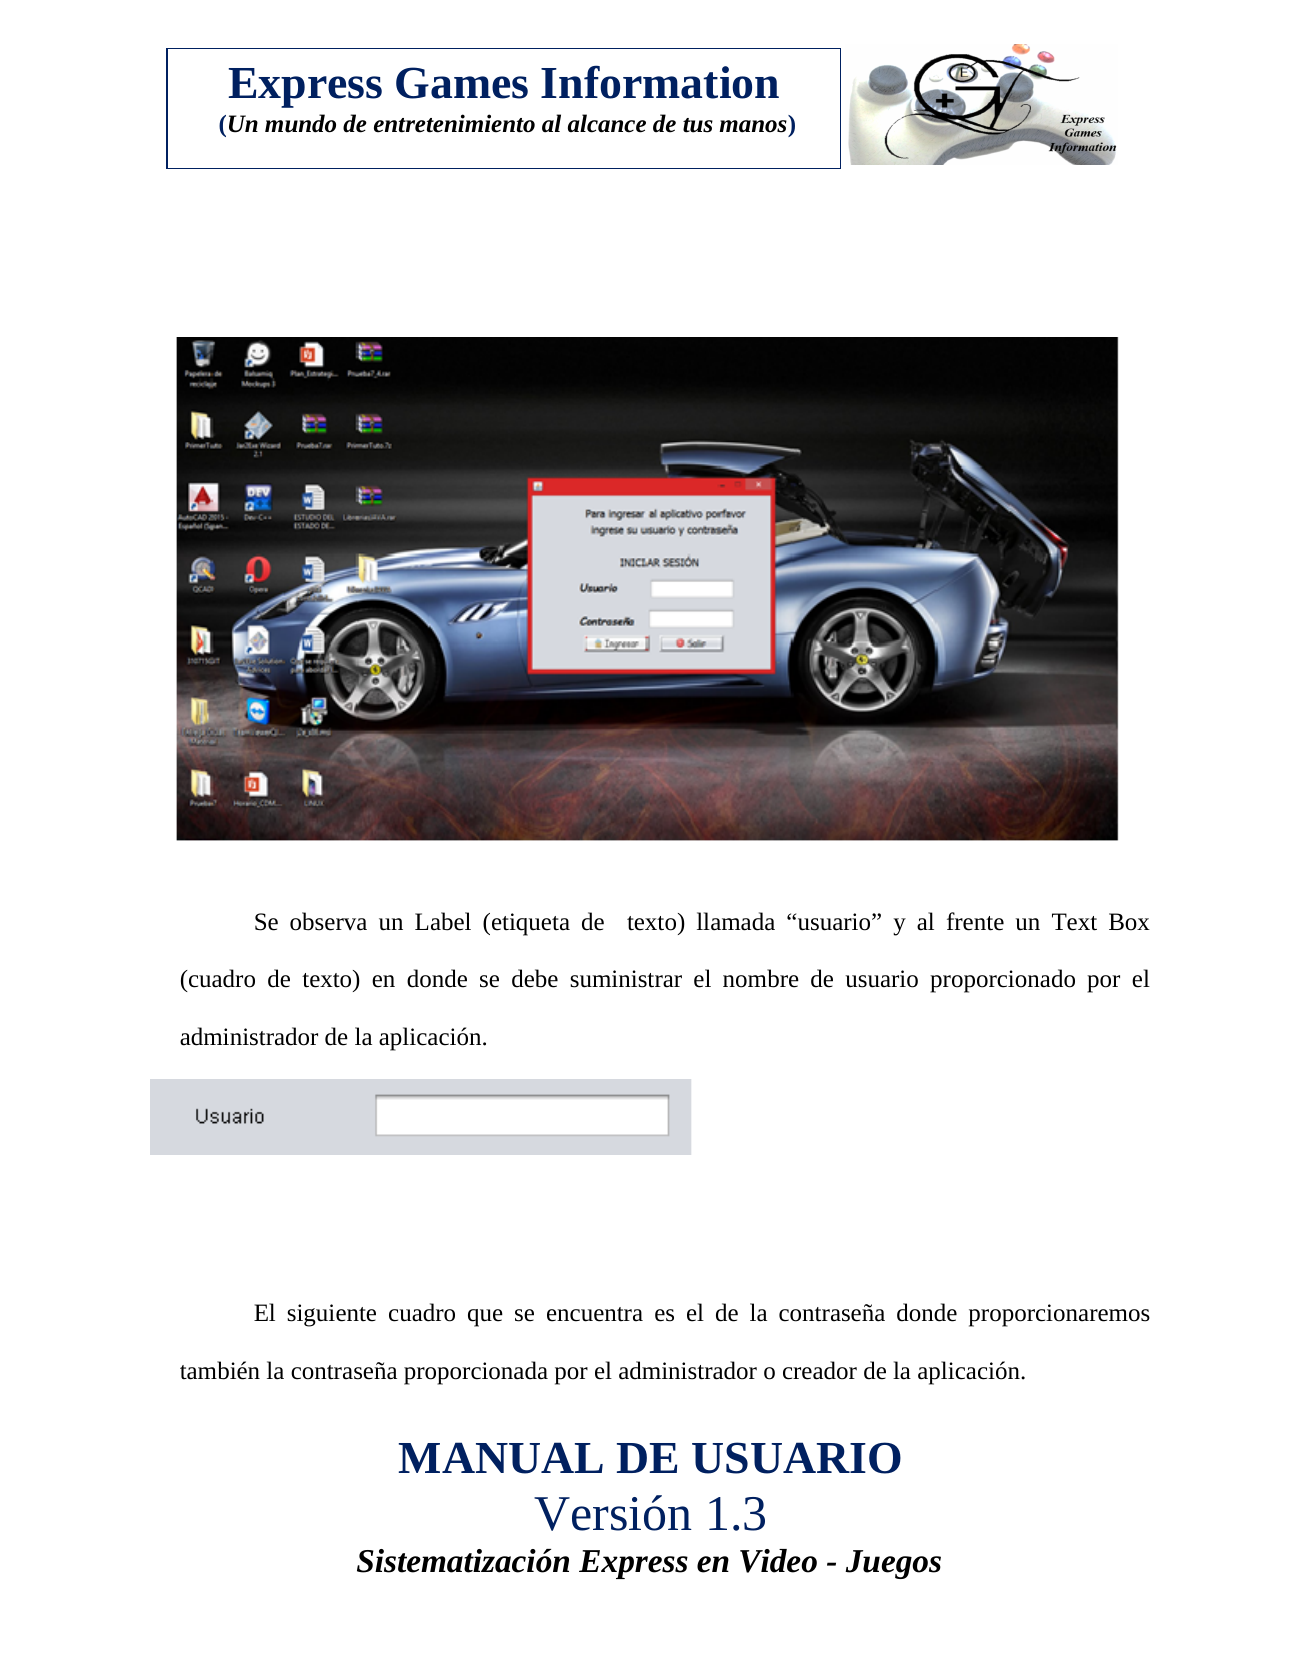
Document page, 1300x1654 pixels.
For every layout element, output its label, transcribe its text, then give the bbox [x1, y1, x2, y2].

picture [150, 1079, 692, 1155]
text Se observa un Label (etiqueta de texto) llamada “usuario” y al frente un Text Box (cuadro de texto) en donde se debe suministrar el nombre de usuario proporcionado por el administrador de la aplicación. [179, 907, 1151, 1051]
picture [176, 337, 1125, 850]
picture [844, 44, 1119, 165]
text El siguiente cuadro que se encuentra es el de la contraseña donde proporcionaremos también la contraseña proporcionada por el administrador o creador de la aplicación. [179, 1298, 1151, 1384]
